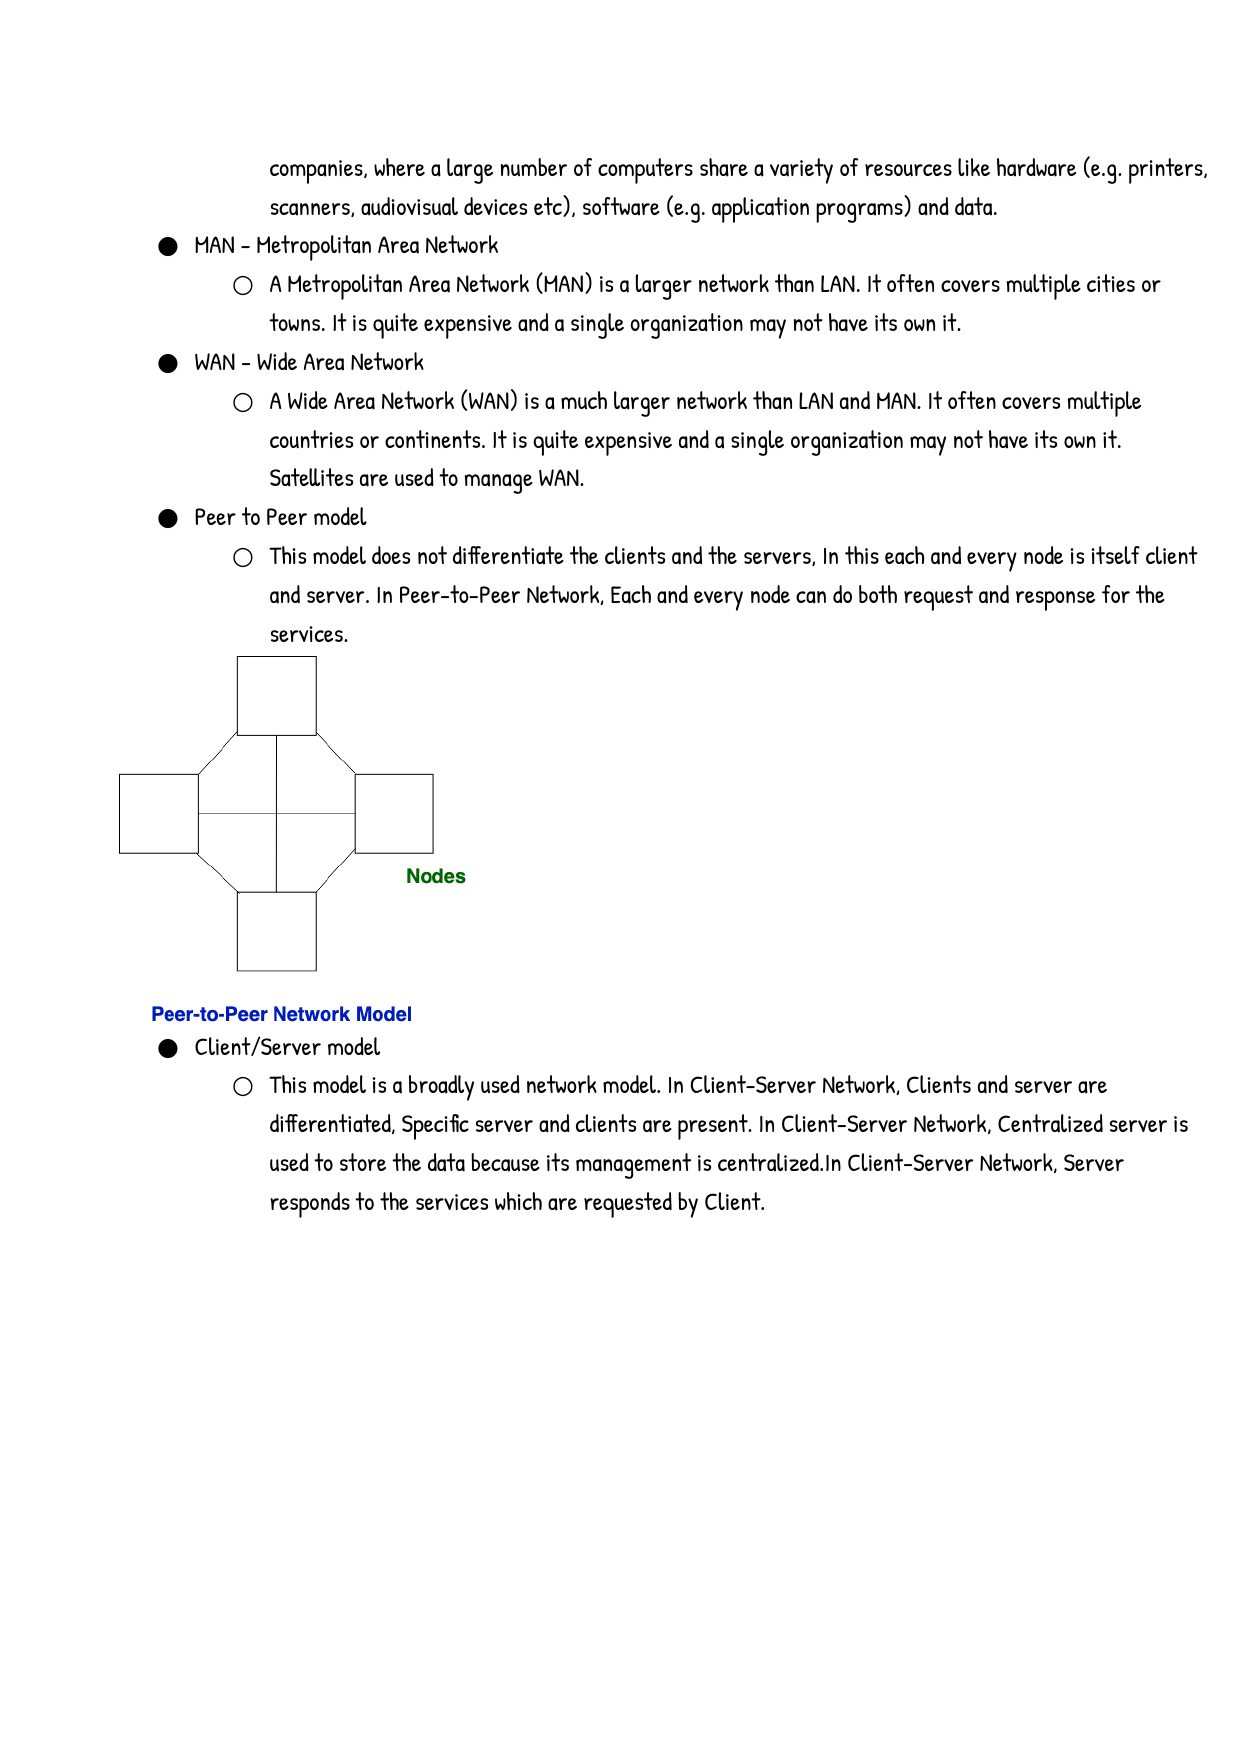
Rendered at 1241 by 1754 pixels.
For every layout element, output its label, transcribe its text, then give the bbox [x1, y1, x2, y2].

list MAN - Metropolitan Area Network [157, 228, 1210, 262]
list A Wide Area Network (WAN) is a much larger network than LAN and MAN. It often covers multiple countries or continents. It is quite expensive and a single organization may not have its own it. Satellites are used to manage WAN. [232, 383, 1210, 495]
picture [118, 655, 484, 1024]
list WAN - Wide Area Network [157, 344, 1210, 378]
list Client/Server model [157, 1029, 1210, 1063]
list Peer to Peer model [157, 500, 1210, 533]
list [232, 150, 1210, 223]
list A Metropolitan Area Network (MAN) is a larger network than LAN. It often covers multiple cities or towns. It is quite expensive and a single organization may not have its own it. [232, 267, 1210, 339]
list This model does not differentiate the clients and the servers, In this each and every node is itself client and server. In Peer-to-Peer Network, Each and every node can do both request and response for the services. [232, 538, 1210, 650]
list This model is a broadly used network model. In Client-Server Network, Clients and server are differentiated, Specific server and clients are present. In Client-Server Network, Centralized server is used to store the data because its management is centralized.In Client-Server Network, Server responds to the services which are requested by Client. [232, 1068, 1210, 1218]
